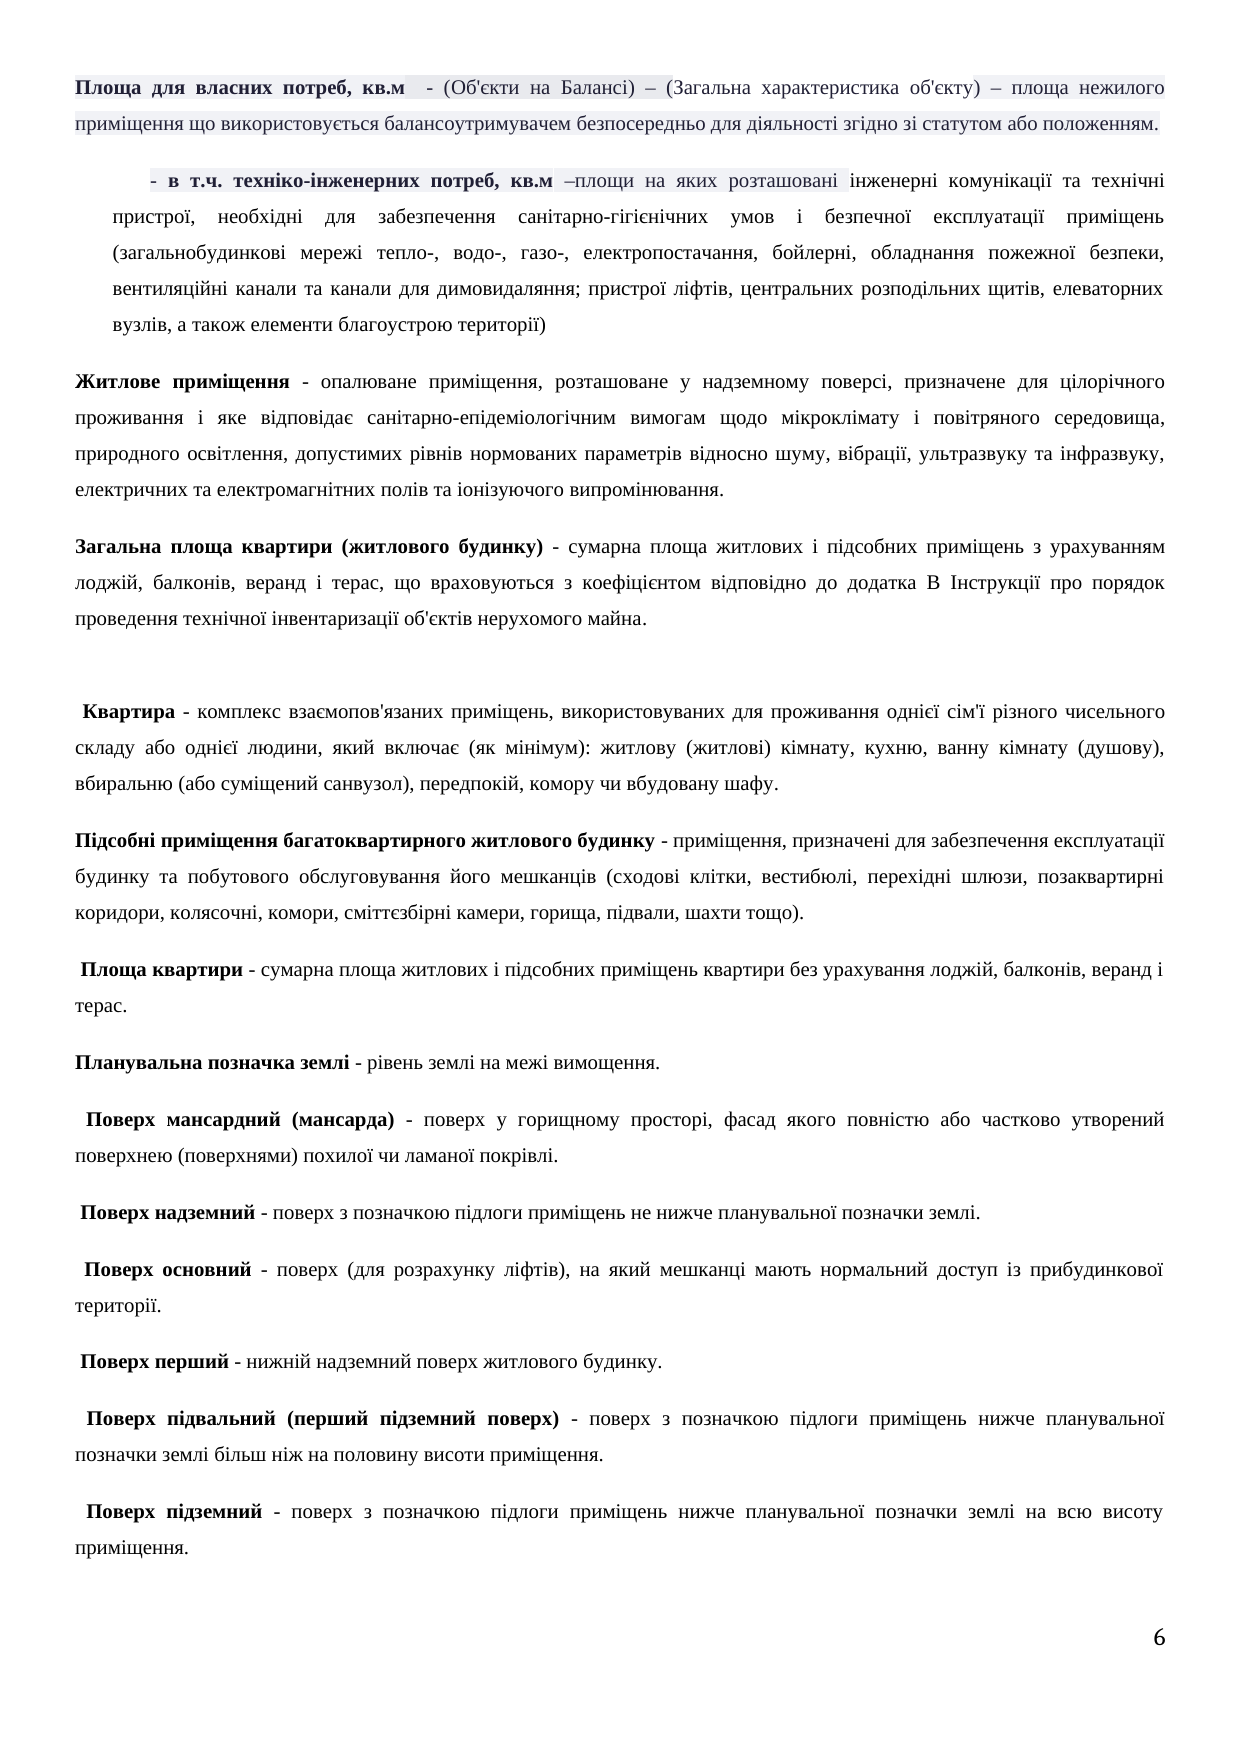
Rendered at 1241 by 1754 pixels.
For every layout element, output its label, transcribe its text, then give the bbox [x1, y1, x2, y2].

text Поверх підвальний (перший підземний поверх) - поверх з позначкою підлоги приміщень нижче планувальної позначки землі більш ніж на половину висоти приміщення. [75, 1406, 1165, 1466]
text Площа для власних потреб, кв.м - (Об'єкти на Балансі) – (Загальна характеристика об'єкту) – площа нежилого приміщення що використовується балансоутримувачем безпосередньо для діяльності згідно зі статутом або положенням. [75, 75, 1165, 135]
text Поверх мансардний (мансарда) - поверх у горищному просторі, фасад якого повністю або частково утворений поверхнею (поверхнями) похилої чи ламаної покрівлі. [75, 1107, 1165, 1167]
text Поверх надземний - поверх з позначкою підлоги приміщень не нижче планувальної позначки землі. [75, 1199, 1165, 1224]
text Житлове приміщення - опалюване приміщення, розташоване у надземному поверсі, призначене для цілорічного проживання і яке відповідає санітарно-епідеміологічним вимогам щодо мікроклімату і повітряного середовища, природного освітлення, допустимих рівнів нормованих параметрів відносно шуму, вібрації, ультразвуку та інфразвуку, електричних та електромагнітних полів та іонізуючого випромінювання. [75, 369, 1165, 501]
text Поверх основний - поверх (для розрахунку ліфтів), на який мешканці мають нормальний доступ із прибудинкової території. [75, 1256, 1165, 1317]
text Поверх підземний - поверх з позначкою підлоги приміщень нижче планувальної позначки землі на всю висоту приміщення. [75, 1499, 1165, 1559]
text - в т.ч. техніко-інженерних потреб, кв.м –площи на яких розташовані інженерні комунікації та технічні пристрої, необхідні для забезпечення санітарно-гігієнічних умов і безпечної експлуатації приміщень (загальнобудинкові мережі тепло-, водо-, газо-, електропостачання, бойлерні, обладнання пожежної безпеки, вентиляційні канали та канали для димовидаляння; пристрої ліфтів, центральних розподільних щитів, елеваторних вузлів, а також елементи благоустрою території) [112, 168, 1165, 336]
text Підсобні приміщення багатоквартирного житлового будинку - приміщення, призначені для забезпечення експлуатації будинку та побутового обслуговування його мешканців (сходові клітки, вестибюлі, перехідні шлюзи, позаквартирні коридори, колясочні, комори, сміттєзбірні камери, горища, підвали, шахти тощо). [75, 828, 1165, 924]
text Планувальна позначка землі - рівень землі на межі вимощення. [75, 1050, 1165, 1074]
text Поверх перший - нижній надземний поверх житлового будинку. [75, 1349, 1165, 1373]
text Загальна площа квартири (житлового будинку) - сумарна площа житлових і підсобних приміщень з урахуванням лоджій, балконів, веранд і терас, що враховуються з коефіцієнтом відповідно до додатка В Інструкції про порядок проведення технічної інвентаризації об'єктів нерухомого майна. [75, 534, 1165, 630]
text Площа квартири - сумарна площа житлових і підсобних приміщень квартири без урахування лоджій, балконів, веранд і терас. [75, 957, 1165, 1017]
text Квартира - комплекс взаємопов'язаних приміщень, використовуваних для проживання однієї сім'ї різного чисельного складу або однієї людини, який включає (як мінімум): житлову (житлові) кімнату, кухню, ванну кімнату (душову), вбиральню (або суміщений санвузол), передпокій, комору чи вбудовану шафу. [75, 699, 1165, 795]
